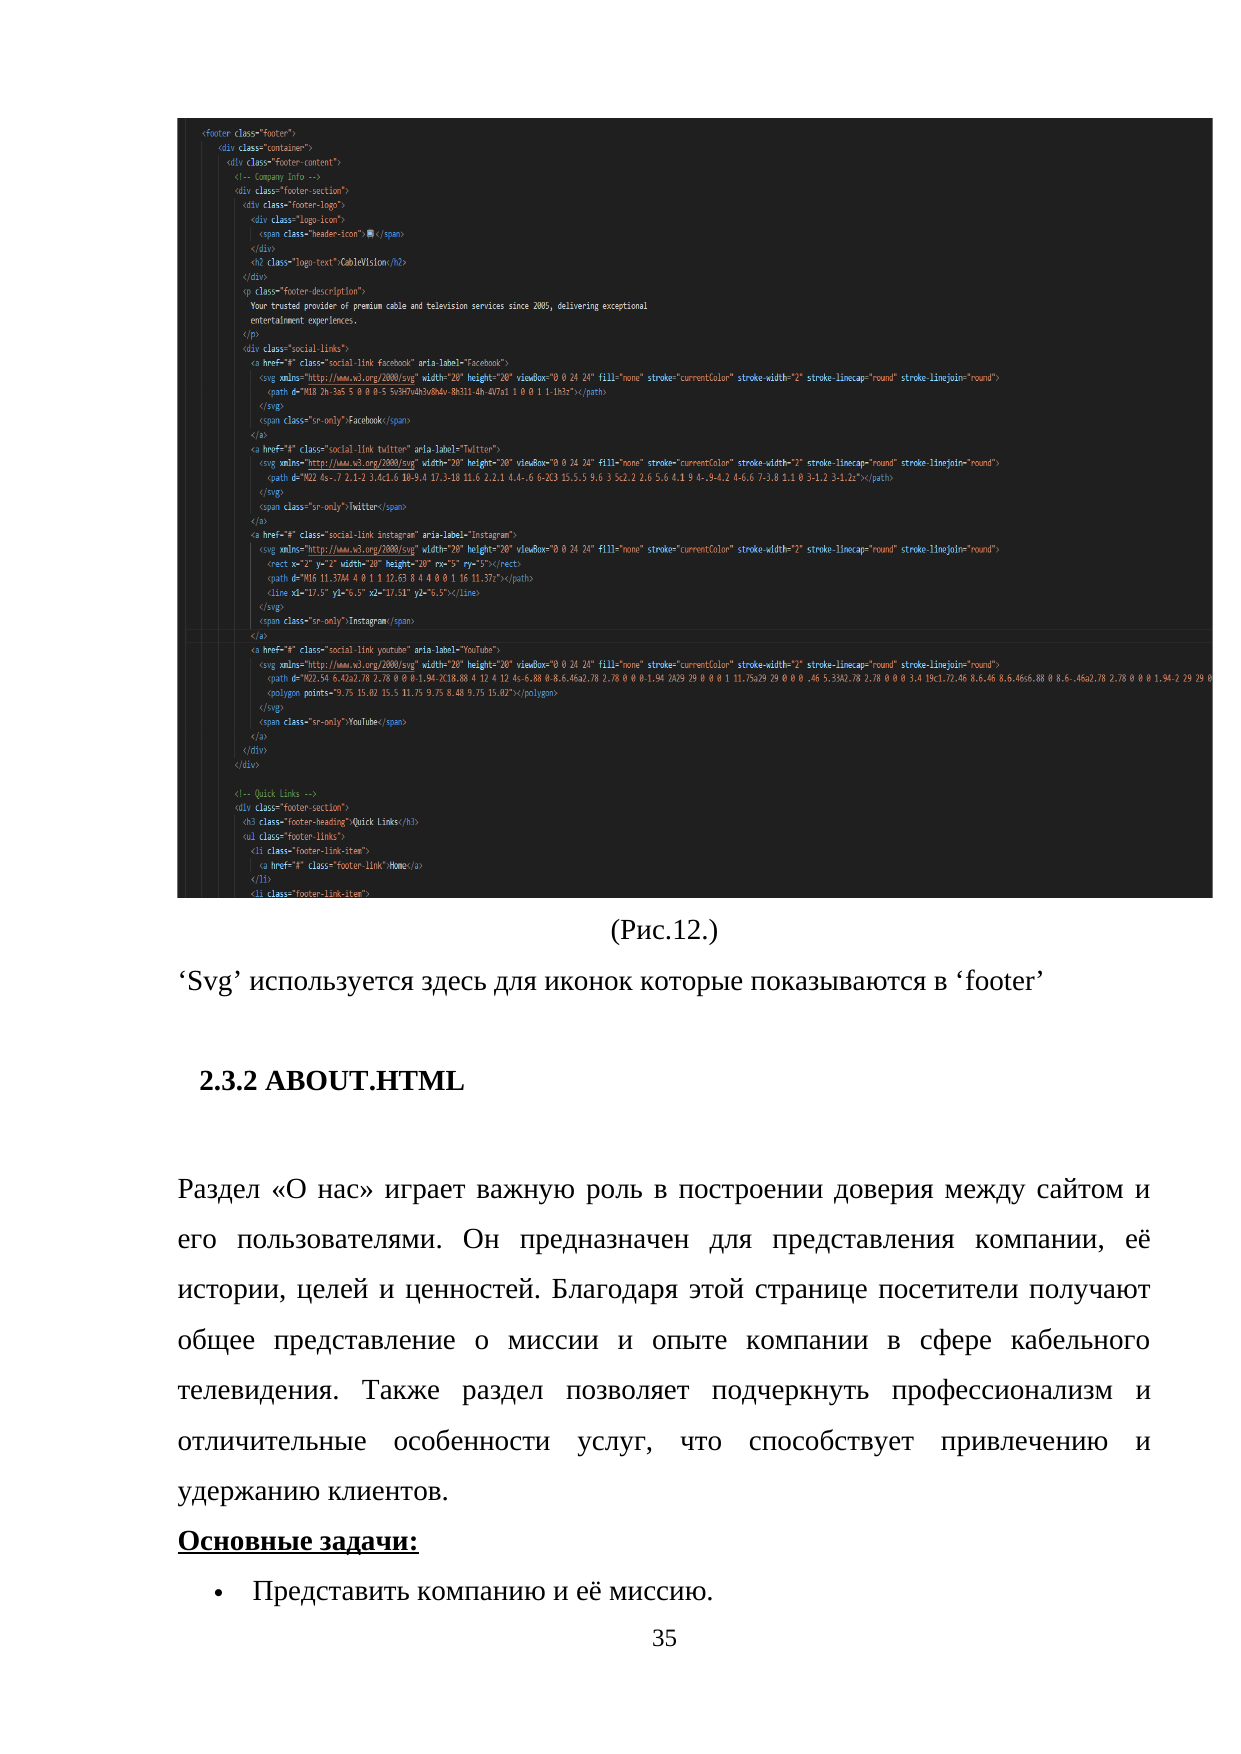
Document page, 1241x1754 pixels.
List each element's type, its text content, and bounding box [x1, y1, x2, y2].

list Представить компанию и её миссию. [215, 1573, 1152, 1607]
text ‘Svg’ используется здесь для иконок которые показываются в ‘footer’ [177, 963, 1152, 996]
text 2.3.2 ABOUT.HTML [177, 1063, 1152, 1097]
picture [177, 118, 1213, 898]
text Раздел «О нас» играет важную роль в построении доверия между сайтом и его пользователями. Он предназначен для представления компании, её истории, целей и ценностей. Благодаря этой странице посетители получают общее представление о миссии и опыте компании в сфере кабельного телевидения. Также раздел позволяет подчеркнуть профессионализм и отличительные особенности услуг, что способствует привлечению и удержанию клиентов. [177, 1171, 1152, 1506]
text Основные задачи: [177, 1523, 1152, 1557]
text (Рис.12.) [177, 912, 1152, 946]
